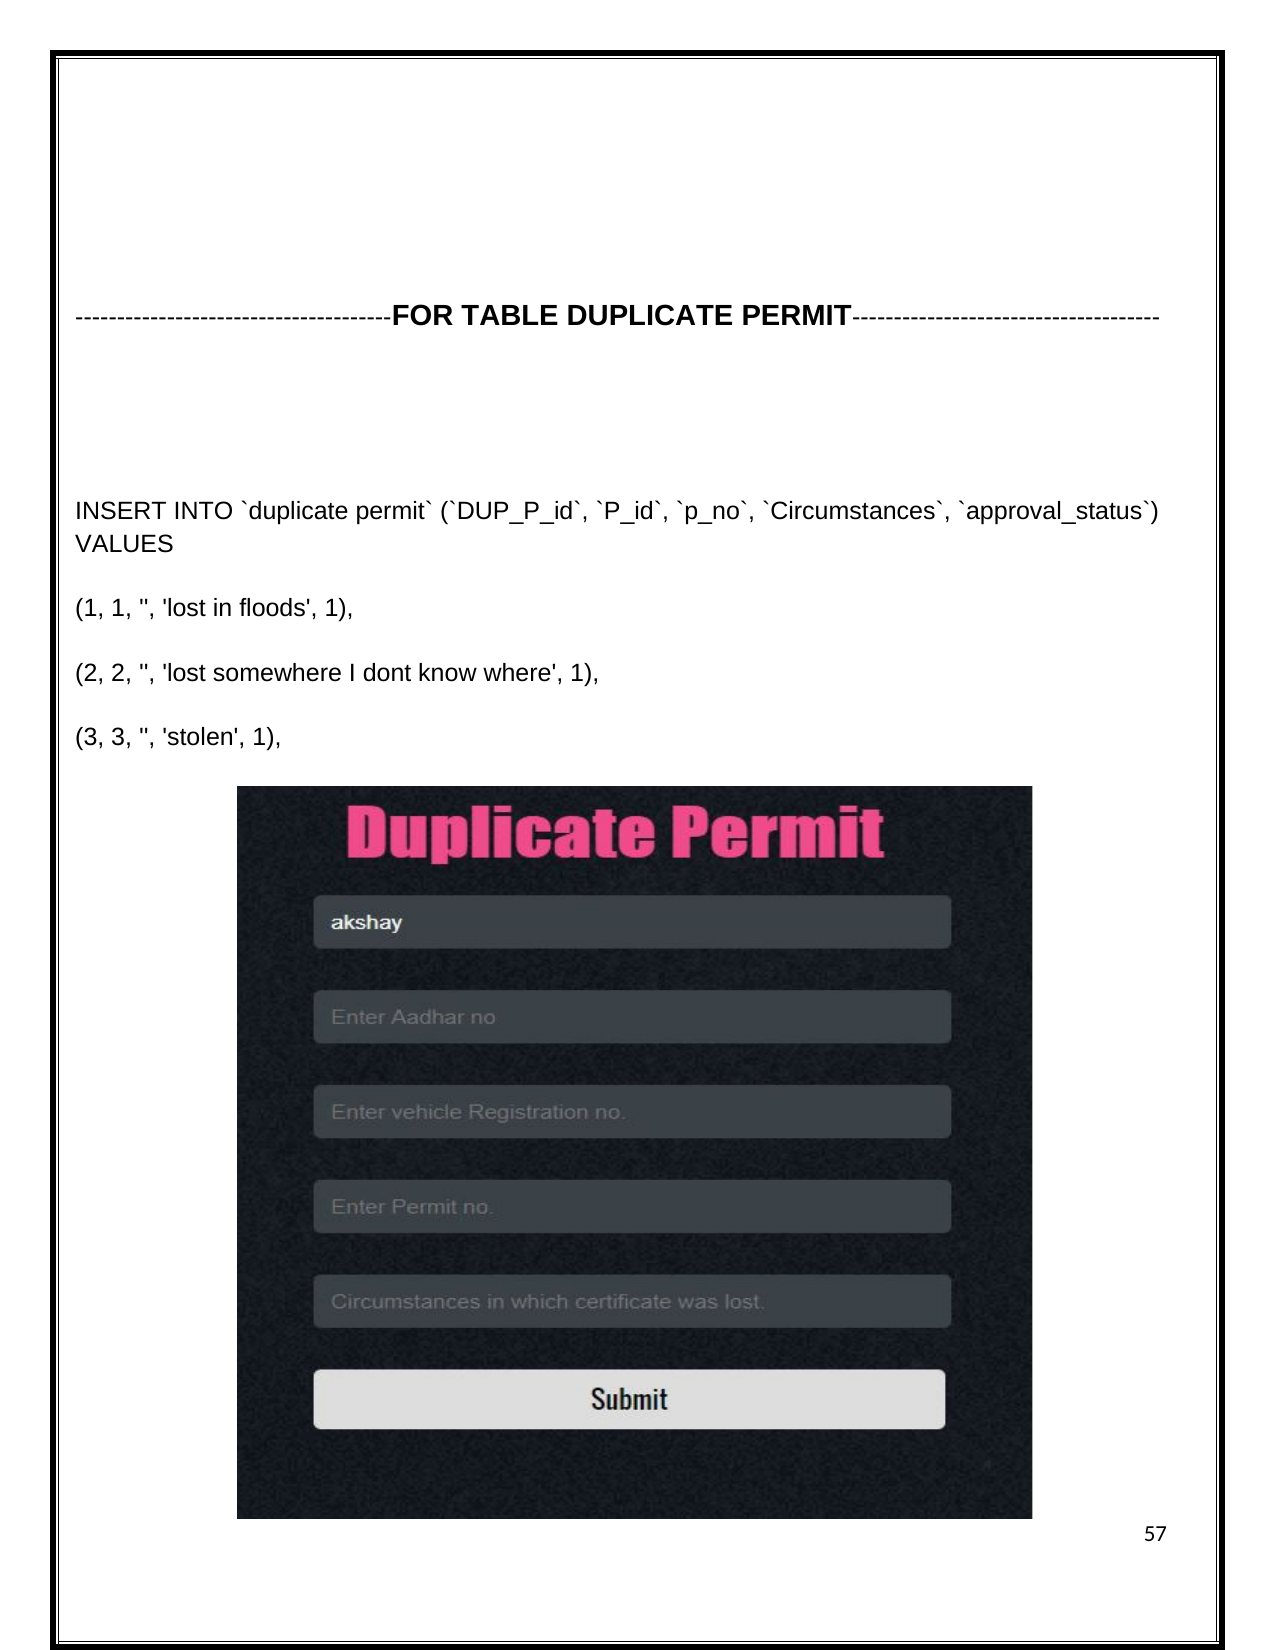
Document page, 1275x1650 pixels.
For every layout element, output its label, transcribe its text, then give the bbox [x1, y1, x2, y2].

text --------------------------------------FOR TABLE DUPLICATE PERMIT------------------------------------- [75, 298, 1167, 331]
picture [237, 786, 1033, 1519]
text (2, 2, '', 'lost somewhere I dont know where', 1), [75, 657, 1167, 686]
text (3, 3, '', 'stolen', 1), [75, 722, 1167, 751]
text INSERT INTO `duplicate permit` (`DUP_P_id`, `P_id`, `p_no`, `Circumstances`, `approval_status`) VALUES [75, 496, 1167, 558]
text (1, 1, '', 'lost in floods', 1), [75, 593, 1167, 622]
